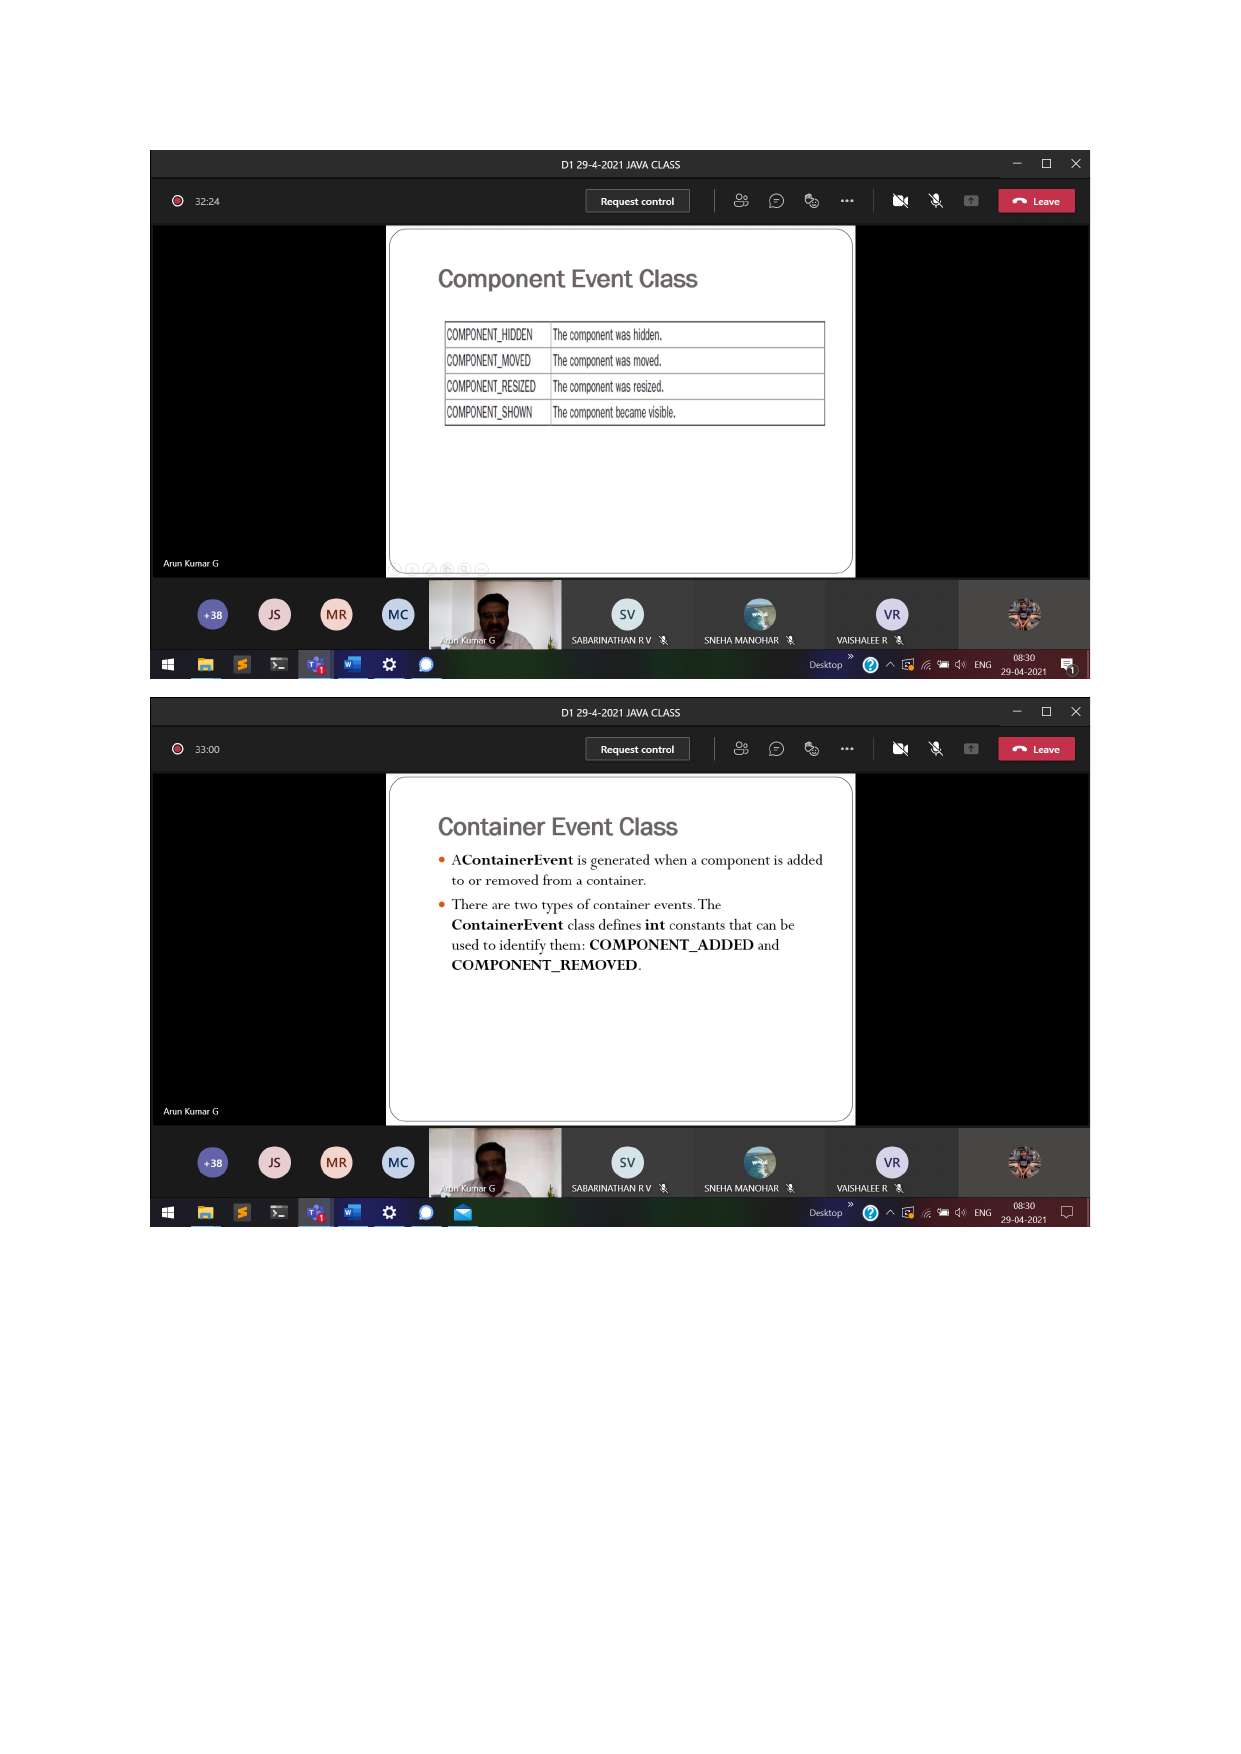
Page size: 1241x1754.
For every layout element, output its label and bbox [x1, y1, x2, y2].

picture [150, 150, 1091, 679]
picture [150, 697, 1091, 1227]
